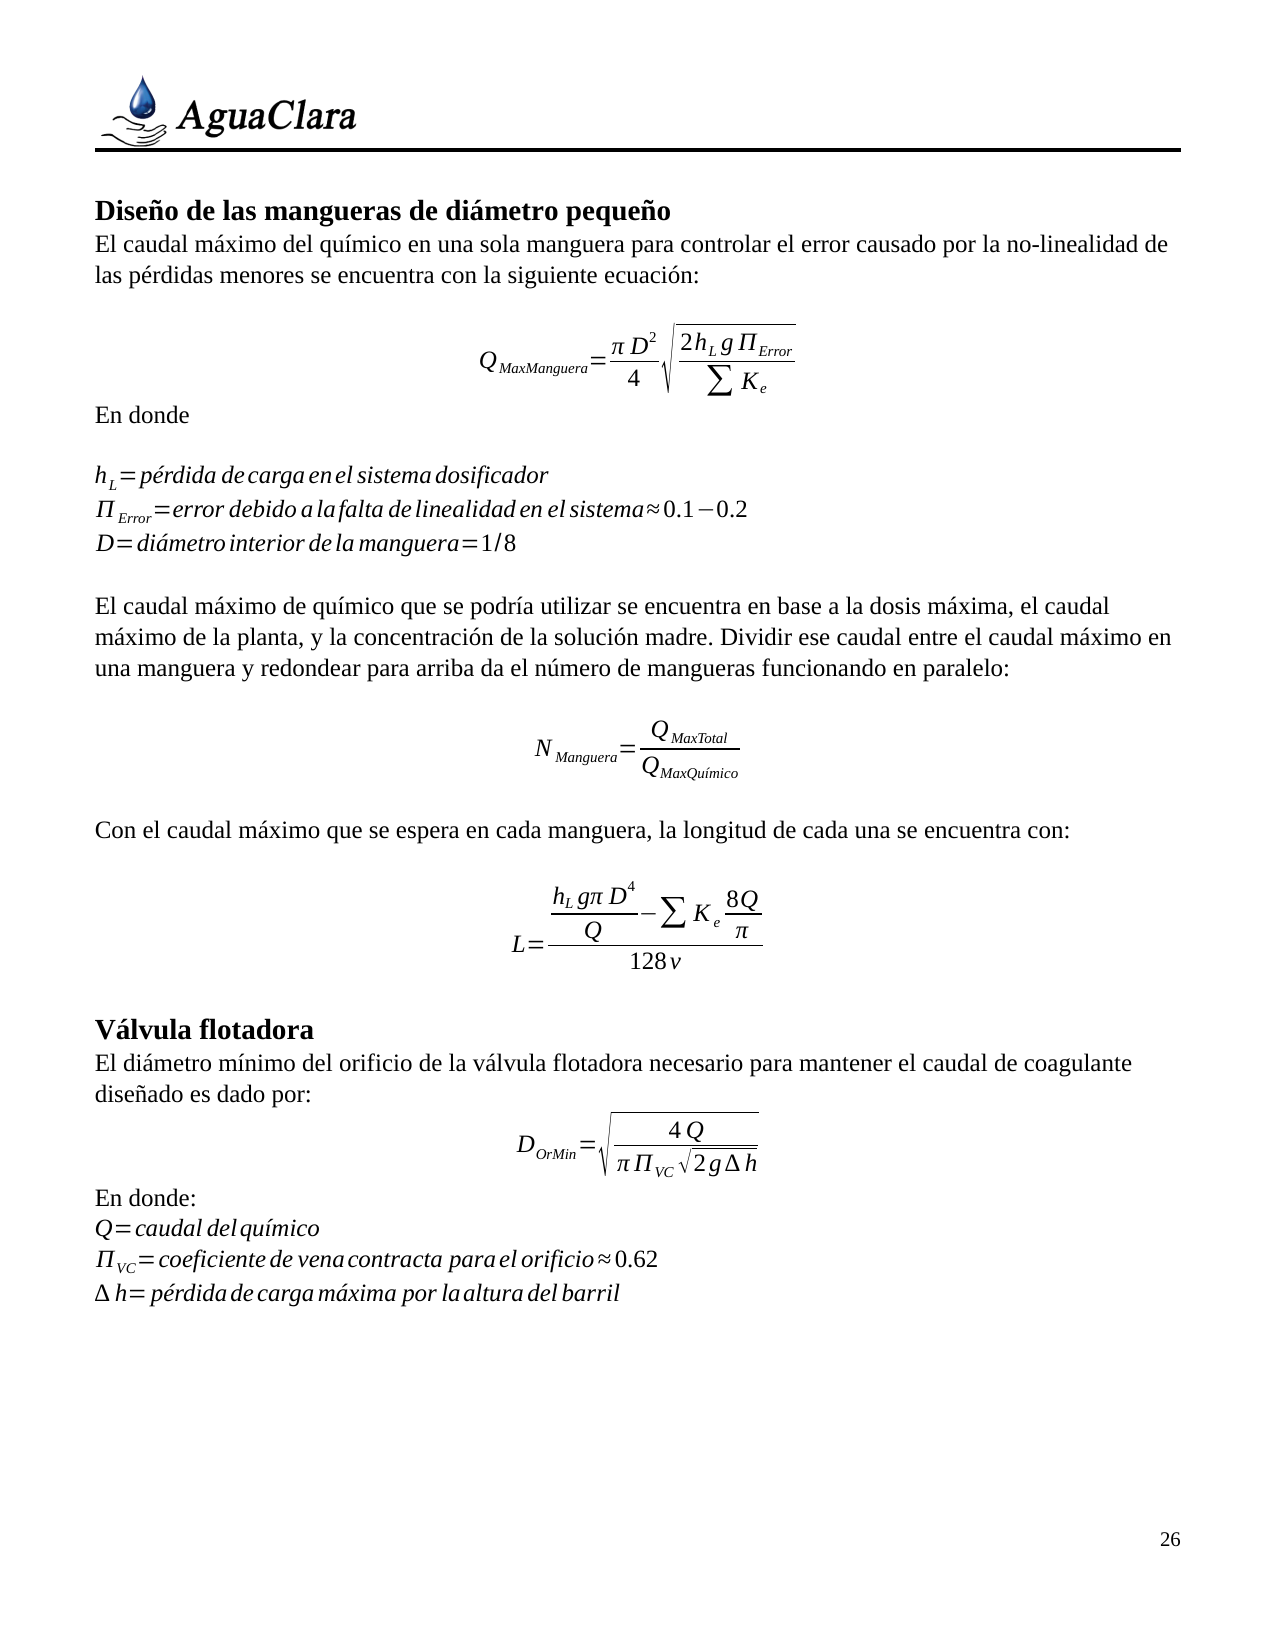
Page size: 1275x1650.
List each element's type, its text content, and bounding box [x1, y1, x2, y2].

subtitle Diseño de las mangueras de diámetro pequeño [94, 193, 1181, 226]
picture [94, 75, 373, 148]
text El caudal máximo de químico que se podría utilizar se encuentra en base a la dosis máxima, el caudal máximo de la planta, y la concentración de la solución madre. Dividir ese caudal entre el caudal máximo en una manguera y redondear para arriba da el número de mangueras funcionando en paralelo: [94, 591, 1181, 682]
text El diámetro mínimo del orificio de la válvula flotadora necesario para mantener el caudal de coagulante diseñado es dado por: [94, 1048, 1181, 1108]
text El caudal máximo del químico en una sola manguera para controlar el error causado por la no-linealidad de las pérdidas menores se encuentra con la siguiente ecuación: [94, 229, 1181, 289]
subtitle Válvula flotadora [94, 1012, 1181, 1046]
text En donde [94, 400, 1181, 429]
text En donde: [94, 1183, 1181, 1212]
text Con el caudal máximo que se espera en cada manguera, la longitud de cada una se encuentra con: [94, 815, 1181, 844]
